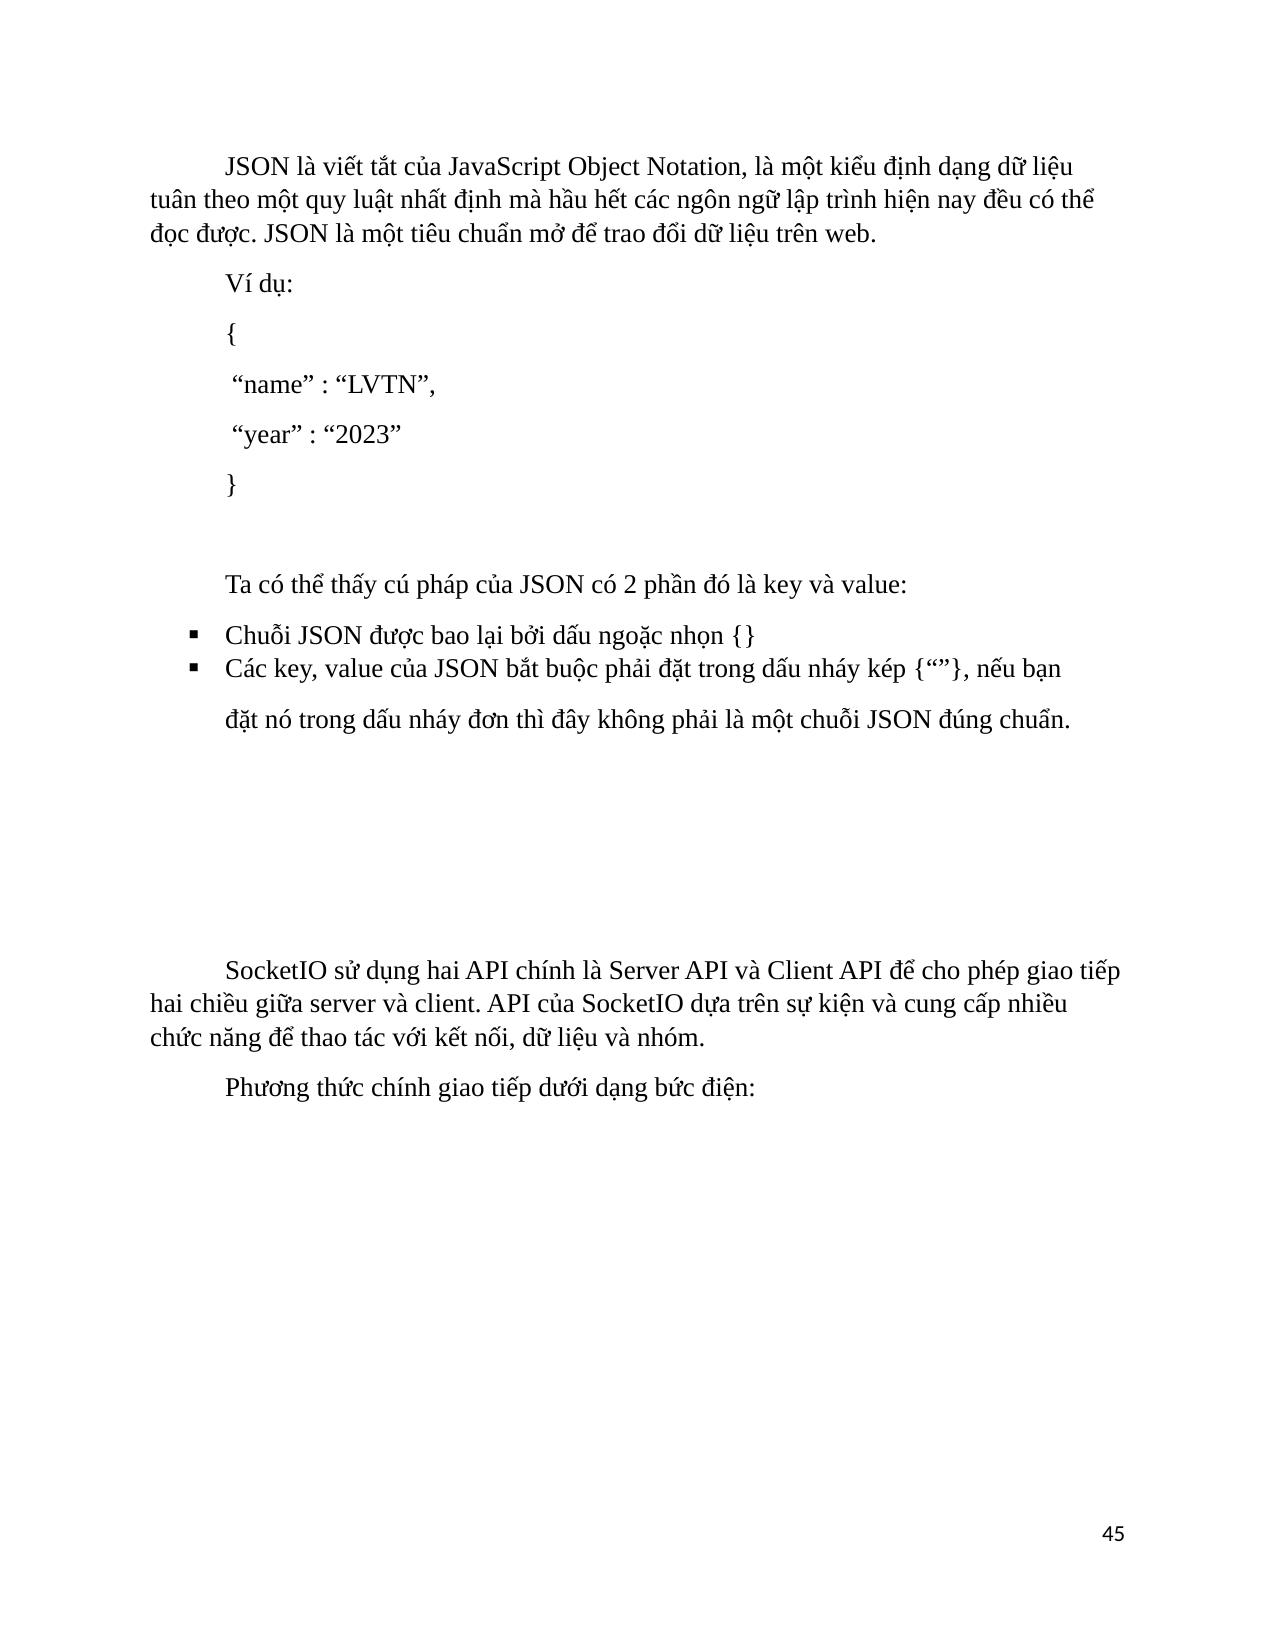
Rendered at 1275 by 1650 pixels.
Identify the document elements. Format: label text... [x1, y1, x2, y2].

text } [150, 468, 1125, 499]
text đặt nó trong dấu nháy đơn thì đây không phải là một chuỗi JSON đúng chuẩn. [150, 703, 1125, 734]
list Các key, value của JSON bắt buộc phải đặt trong dấu nháy kép {“”}, nếu bạn [187, 652, 1125, 684]
list Chuỗi JSON được bao lại bởi dấu ngoặc nhọn {} [187, 619, 1125, 650]
text { [150, 317, 1125, 349]
text SocketIO sử dụng hai API chính là Server API và Client API để cho phép giao tiếp hai chiều giữa server và client. API của SocketIO dựa trên sự kiện và cung cấp nhiều chức năng để thao tác với kết nối, dữ liệu và nhóm. [150, 954, 1125, 1052]
text “year” : “2023” [150, 418, 1125, 449]
text Ta có thể thấy cú pháp của JSON có 2 phần đó là key và value: [150, 568, 1125, 600]
text JSON là viết tắt của JavaScript Object Notation, là một kiểu định dạng dữ liệu tuân theo một quy luật nhất định mà hầu hết các ngôn ngữ lập trình hiện nay đều có thể đọc được. JSON là một tiêu chuẩn mở để trao đổi dữ liệu trên web. [150, 150, 1125, 248]
text “name” : “LVTN”, [150, 368, 1125, 399]
text Ví dụ: [150, 267, 1125, 298]
text Phương thức chính giao tiếp dưới dạng bức điện: [150, 1071, 1125, 1102]
